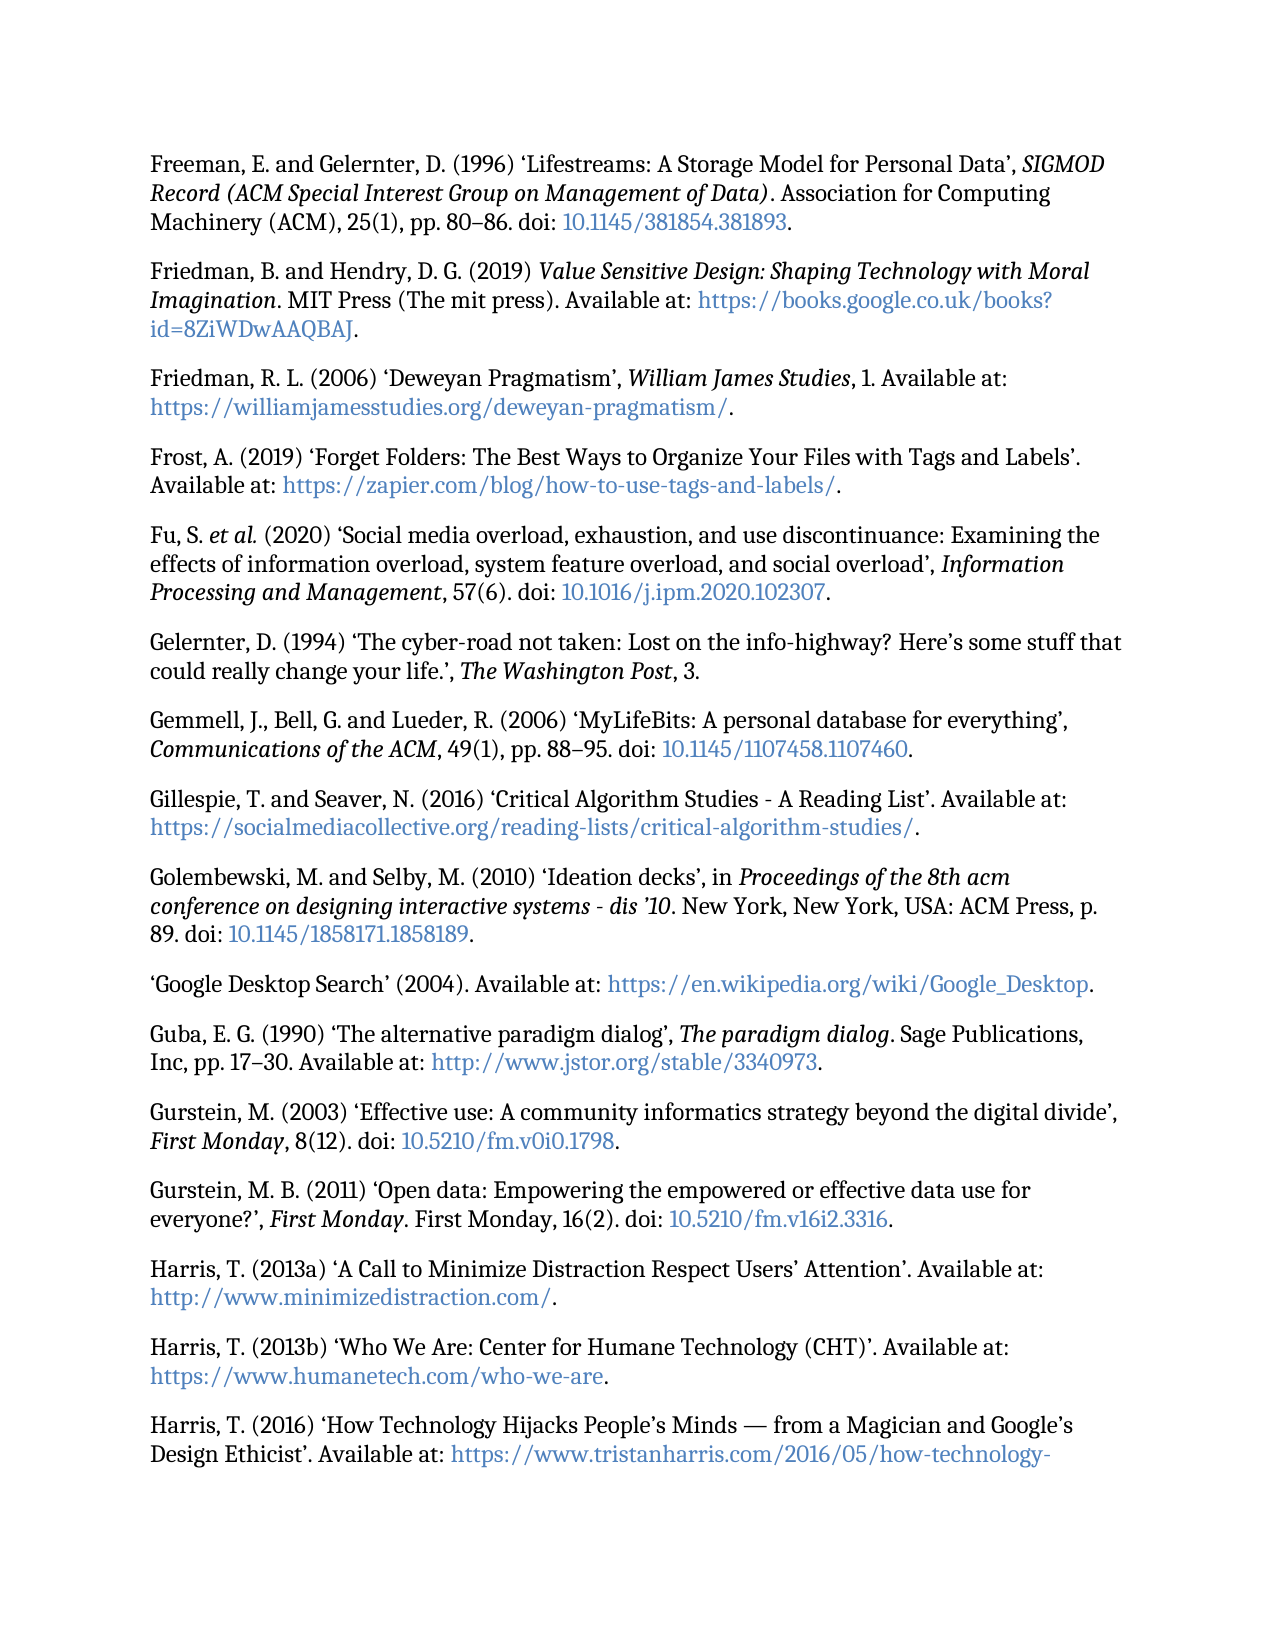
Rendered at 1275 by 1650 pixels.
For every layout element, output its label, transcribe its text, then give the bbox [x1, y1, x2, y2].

text Harris, T. (2013b) ‘Who We Are: Center for Humane Technology (CHT)’. Available at: https://www.humanetech.com/who-we-are. [150, 1333, 1125, 1390]
text Harris, T. (2013a) ‘A Call to Minimize Distraction Respect Users’ Attention’. Available at: http://www.minimizedistraction.com/. [150, 1254, 1125, 1312]
text Gurstein, M. (2003) ‘Effective use: A community informatics strategy beyond the digital divide’, First Monday, 8(12). doi: 10.5210/fm.v0i0.1798. [150, 1098, 1125, 1155]
text Frost, A. (2019) ‘Forget Folders: The Best Ways to Organize Your Files with Tags and Labels’. Available at: https://zapier.com/blog/how-to-use-tags-and-labels/. [150, 442, 1125, 500]
text Gurstein, M. B. (2011) ‘Open data: Empowering the empowered or effective data use for everyone?’, First Monday. First Monday, 16(2). doi: 10.5210/fm.v16i2.3316. [150, 1176, 1125, 1234]
text Freeman, E. and Gelernter, D. (1996) ‘Lifestreams: A Storage Model for Personal Data’, SIGMOD Record (ACM Special Interest Group on Management of Data). Association for Computing Machinery (ACM), 25(1), pp. 80–86. doi: 10.1145/381854.381893. [150, 150, 1125, 236]
text Guba, E. G. (1990) ‘The alternative paradigm dialog’, The paradigm dialog. Sage Publications, Inc, pp. 17–30. Available at: http://www.jstor.org/stable/3340973. [150, 1019, 1125, 1077]
text Gillespie, T. and Seaver, N. (2016) ‘Critical Algorithm Studies - A Reading List’. Available at: https://socialmediacollective.org/reading-lists/critical-algorithm-studies/. [150, 784, 1125, 842]
text Gemmell, J., Bell, G. and Lueder, R. (2006) ‘MyLifeBits: A personal database for everything’, Communications of the ACM, 49(1), pp. 88–95. doi: 10.1145/1107458.1107460. [150, 706, 1125, 764]
text Fu, S. et al. (2020) ‘Social media overload, exhaustion, and use discontinuance: Examining the effects of information overload, system feature overload, and social overload’, Information Processing and Management, 57(6). doi: 10.1016/j.ipm.2020.102307. [150, 521, 1125, 607]
text Gelernter, D. (1994) ‘The cyber-road not taken: Lost on the info-highway? Here’s some stuff that could really change your life.’, The Washington Post, 3. [150, 628, 1125, 685]
text Friedman, R. L. (2006) ‘Deweyan Pragmatism’, William James Studies, 1. Available at: https://williamjamesstudies.org/deweyan-pragmatism/. [150, 364, 1125, 422]
text Friedman, B. and Hendry, D. G. (2019) Value Sensitive Design: Shaping Technology with Moral Imagination. MIT Press (The mit press). Available at: https://books.google.co.uk/books?id=8ZiWDwAAQBAJ. [150, 257, 1125, 343]
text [150, 1411, 1125, 1469]
text ‘Google Desktop Search’ (2004). Available at: https://en.wikipedia.org/wiki/Google_Desktop. [150, 970, 1125, 999]
text Golembewski, M. and Selby, M. (2010) ‘Ideation decks’, in Proceedings of the 8th acm conference on designing interactive systems - dis ’10. New York, New York, USA: ACM Press, p. 89. doi: 10.1145/1858171.1858189. [150, 863, 1125, 949]
